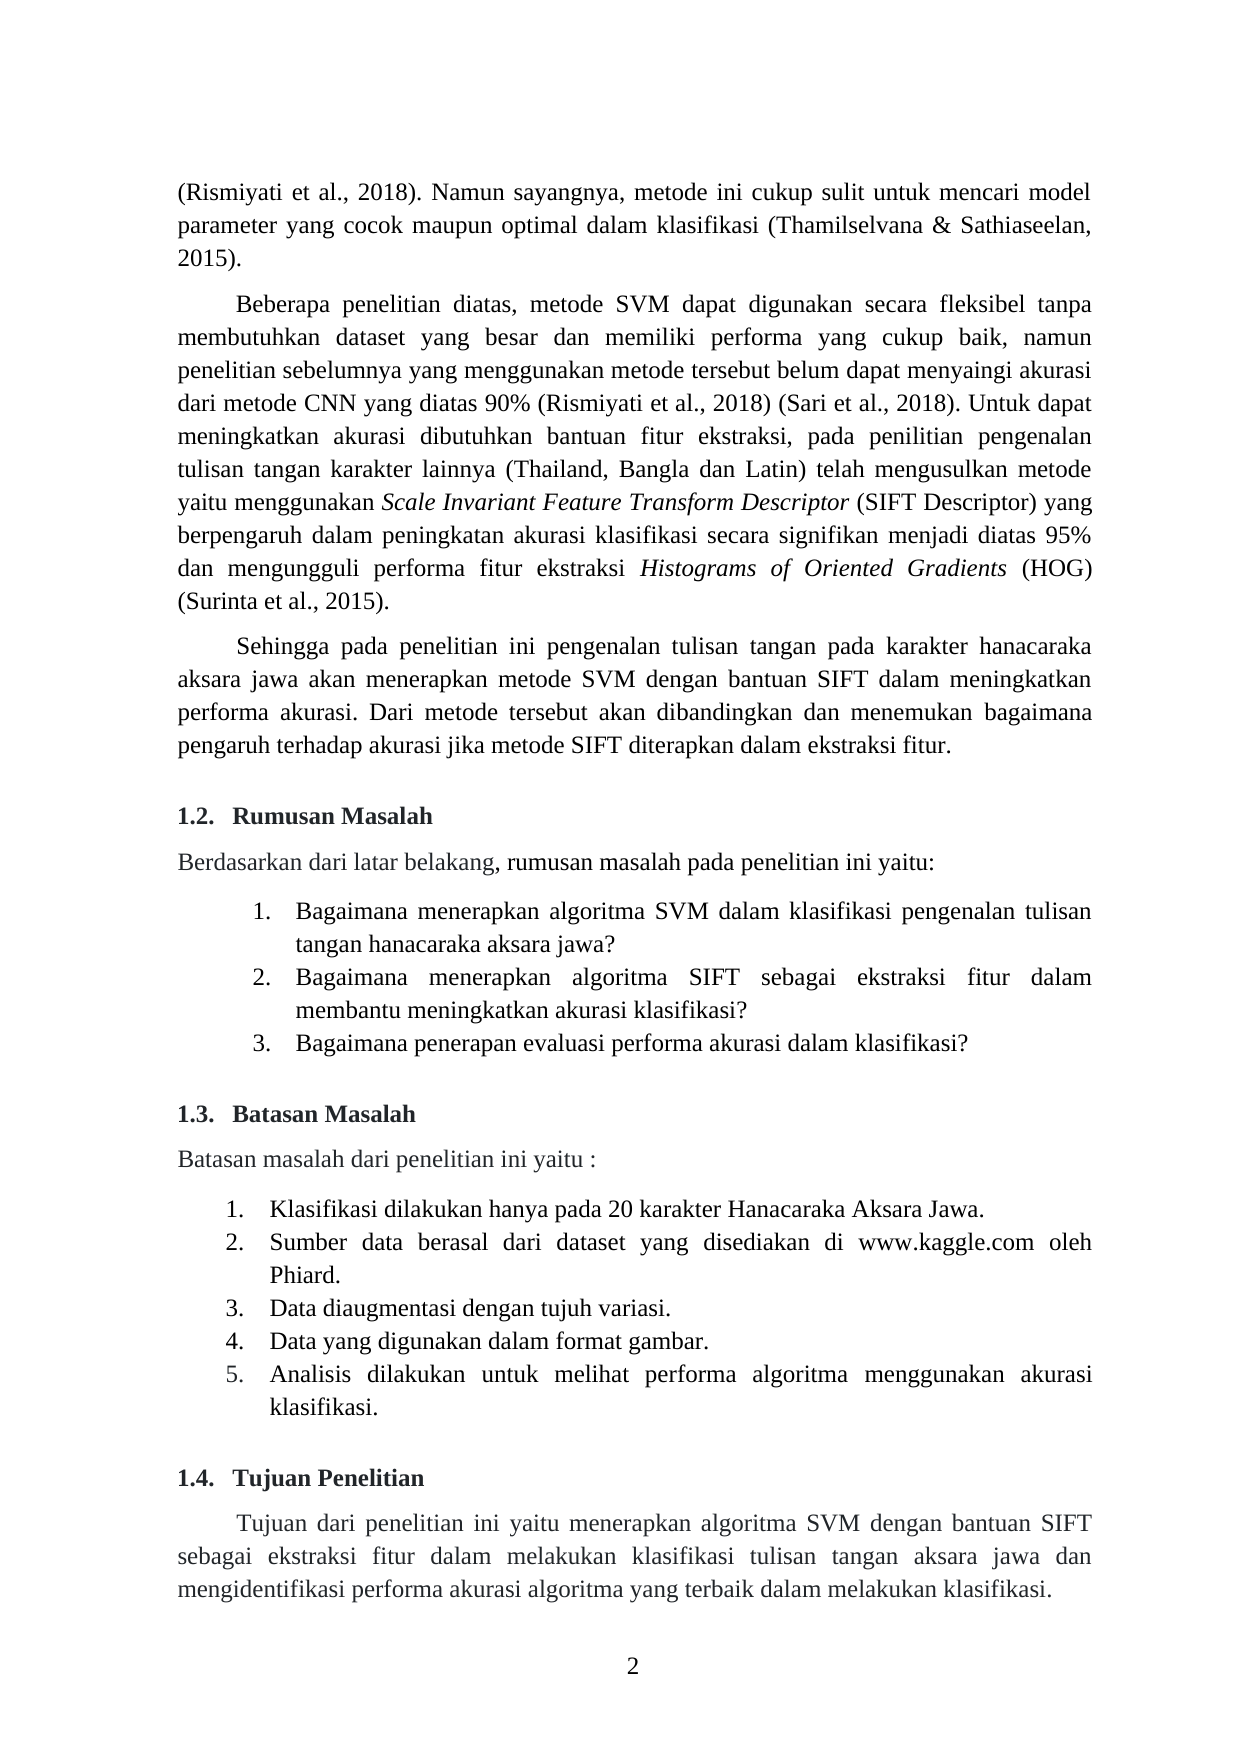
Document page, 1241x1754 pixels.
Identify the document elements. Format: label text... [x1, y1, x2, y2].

list Bagaimana menerapkan algoritma SVM dalam klasifikasi pengenalan tulisan tangan hanacaraka aksara jawa? [252, 896, 1092, 958]
list Analisis dilakukan untuk melihat performa algoritma menggunakan akurasi klasifikasi. [225, 1359, 1092, 1421]
list Data diaugmentasi dengan tujuh variasi. [225, 1293, 1092, 1322]
list Sumber data berasal dari dataset yang disediakan di www.kaggle.com oleh Phiard. [225, 1227, 1092, 1289]
text Berdasarkan dari latar belakang, rumusan masalah pada penelitian ini yaitu: [177, 847, 1092, 875]
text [177, 177, 1092, 272]
text Beberapa penelitian diatas, metode SVM dapat digunakan secara fleksibel tanpa membutuhkan dataset yang besar dan memiliki performa yang cukup baik, namun penelitian sebelumnya yang menggunakan metode tersebut belum dapat menyaingi akurasi dari metode CNN yang diatas 90% (Rismiyati et al., 2018) (Sari et al., 2018). Untuk dapat meningkatkan akurasi dibutuhkan bantuan fitur ekstraksi, pada penilitian pengenalan tulisan tangan karakter lainnya (Thailand, Bangla dan Latin) telah mengusulkan metode yaitu menggunakan Scale Invariant Feature Transform Descriptor (SIFT Descriptor) yang berpengaruh dalam peningkatan akurasi klasifikasi secara signifikan menjadi diatas 95% dan mengungguli performa fitur ekstraksi Histograms of Oriented Gradients (HOG) (Surinta et al., 2015). [177, 289, 1092, 615]
subtitle Batasan Masalah [214, 1099, 1092, 1128]
list Klasifikasi dilakukan hanya pada 20 karakter Hanacaraka Aksara Jawa. [225, 1194, 1092, 1223]
list Bagaimana penerapan evaluasi performa akurasi dalam klasifikasi? [252, 1028, 1092, 1057]
text Tujuan dari penelitian ini yaitu menerapkan algoritma SVM dengan bantuan SIFT sebagai ekstraksi fitur dalam melakukan klasifikasi tulisan tangan aksara jawa dan mengidentifikasi performa akurasi algoritma yang terbaik dalam melakukan klasifikasi. [177, 1508, 1092, 1603]
subtitle Tujuan Penelitian [214, 1463, 1092, 1491]
subtitle Rumusan Masalah [214, 801, 1092, 830]
list Bagaimana menerapkan algoritma SIFT sebagai ekstraksi fitur dalam membantu meningkatkan akurasi klasifikasi? [252, 962, 1092, 1024]
text Sehingga pada penelitian ini pengenalan tulisan tangan pada karakter hanacaraka aksara jawa akan menerapkan metode SVM dengan bantuan SIFT dalam meningkatkan performa akurasi. Dari metode tersebut akan dibandingkan dan menemukan bagaimana pengaruh terhadap akurasi jika metode SIFT diterapkan dalam ekstraksi fitur. [177, 631, 1092, 759]
text Batasan masalah dari penelitian ini yaitu : [177, 1144, 1092, 1173]
list Data yang digunakan dalam format gambar. [225, 1326, 1092, 1355]
